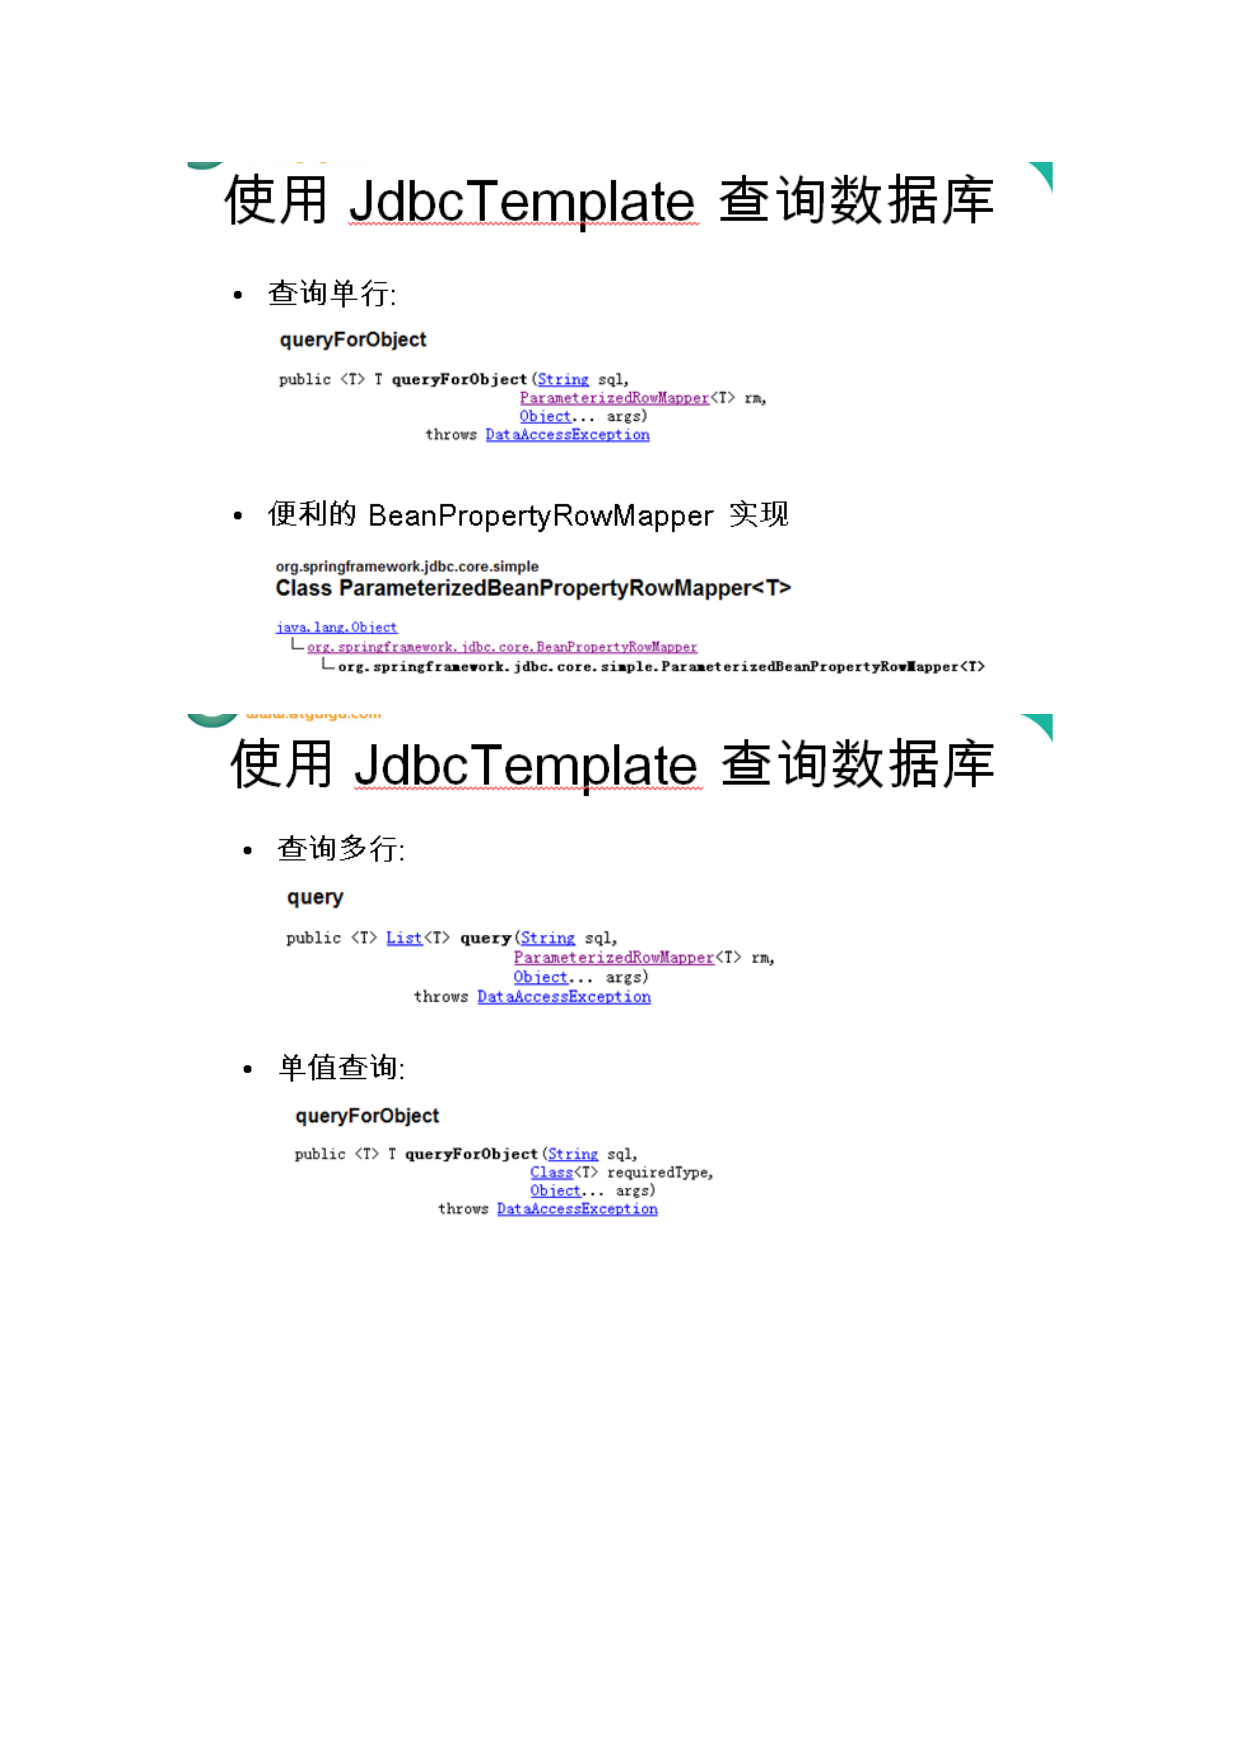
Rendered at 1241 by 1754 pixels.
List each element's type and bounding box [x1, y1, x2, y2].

picture [187, 162, 1053, 684]
picture [187, 714, 1053, 1231]
